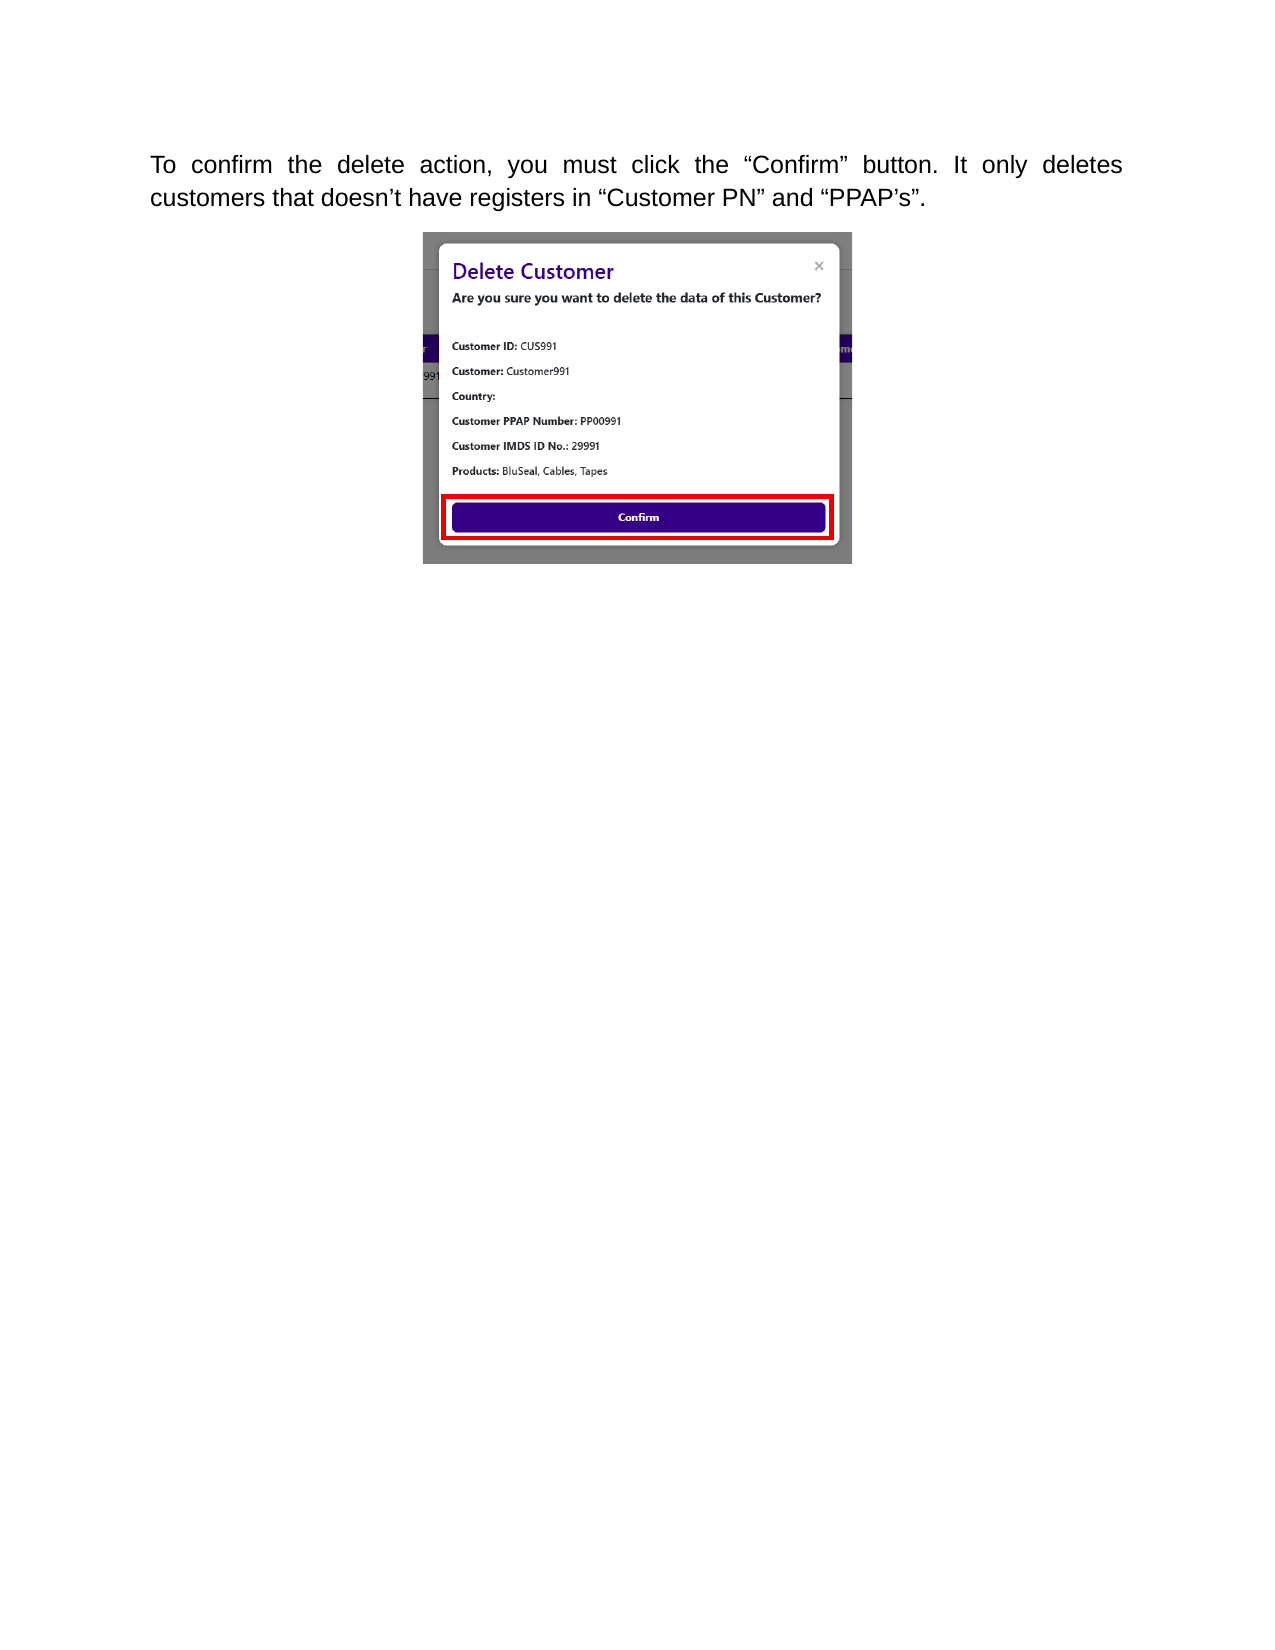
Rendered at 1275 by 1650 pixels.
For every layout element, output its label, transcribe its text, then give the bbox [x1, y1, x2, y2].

picture [422, 232, 853, 564]
text To confirm the delete action, you must click the “Confirm” button. It only deletes customers that doesn’t have registers in “Customer PN” and “PPAP’s”. [150, 150, 1125, 212]
